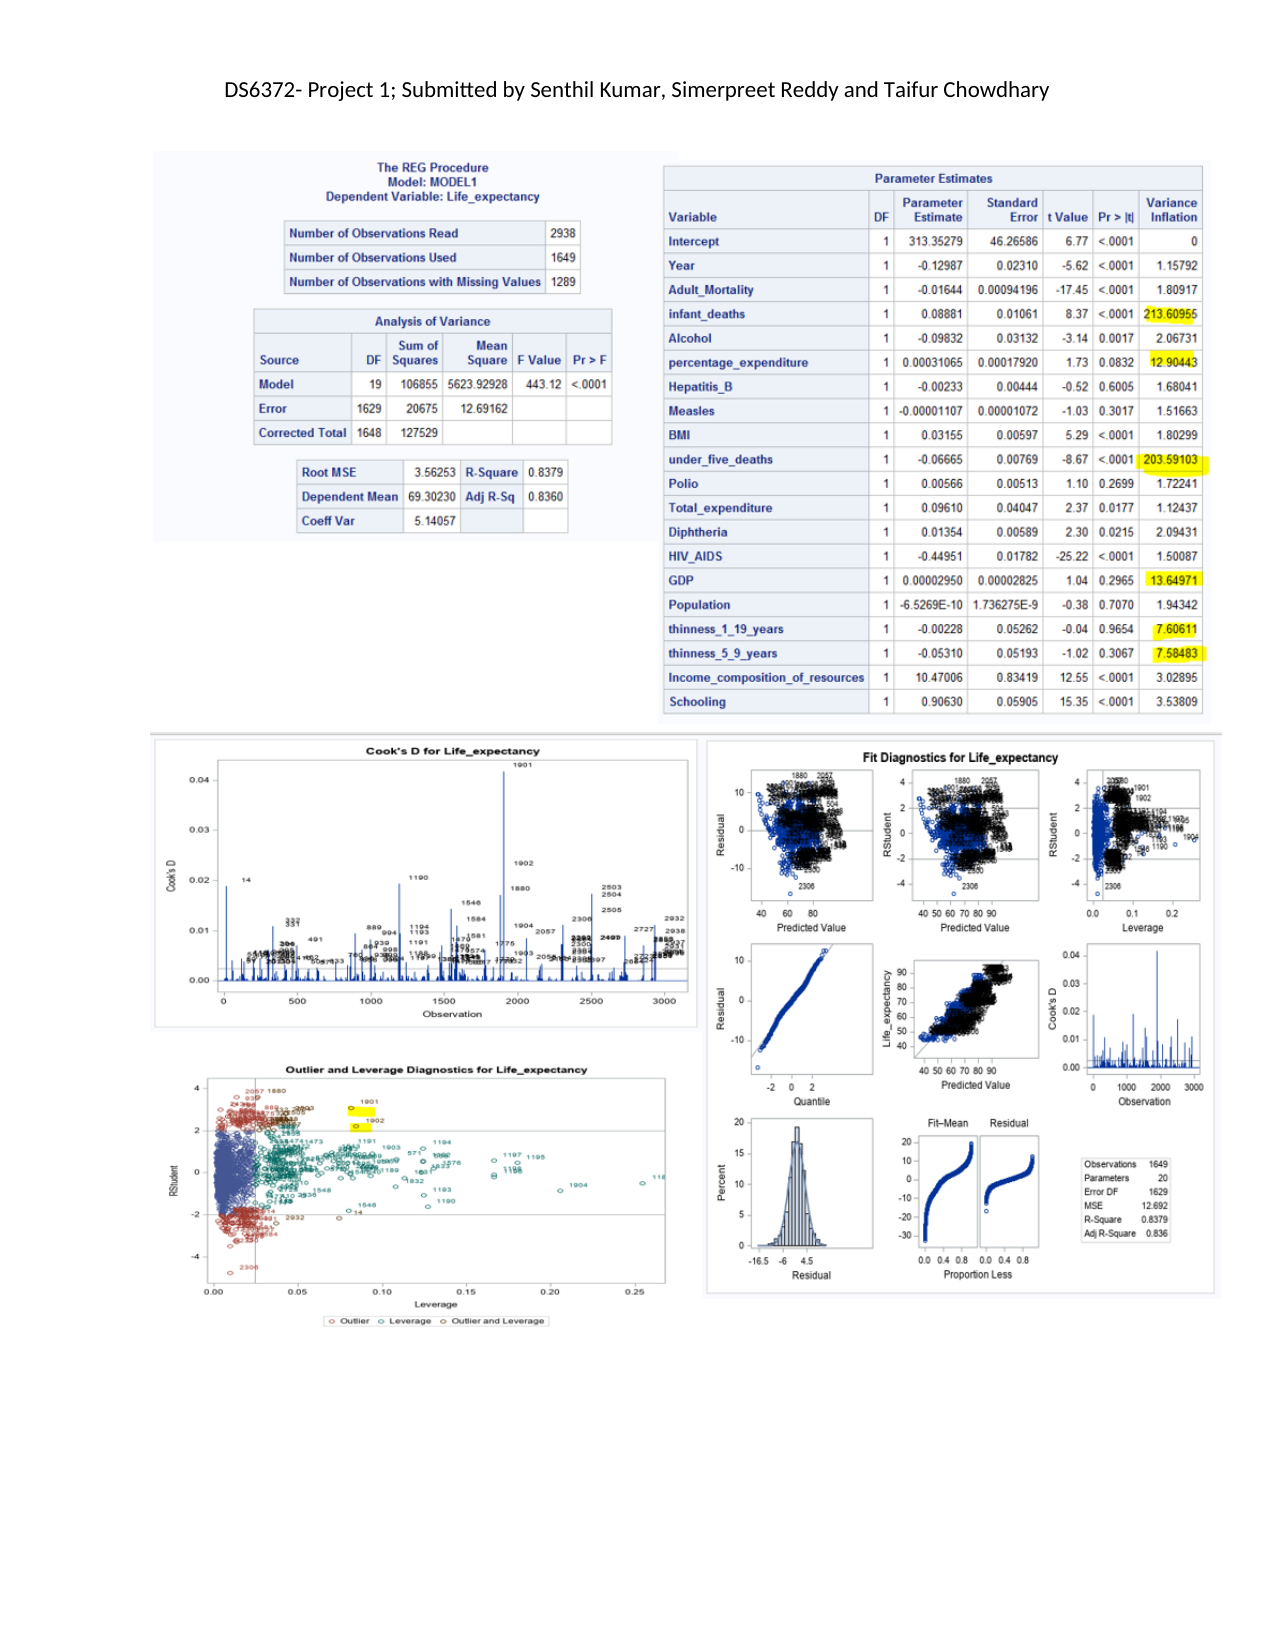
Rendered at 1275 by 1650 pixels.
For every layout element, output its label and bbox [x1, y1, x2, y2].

picture [150, 150, 1222, 1330]
